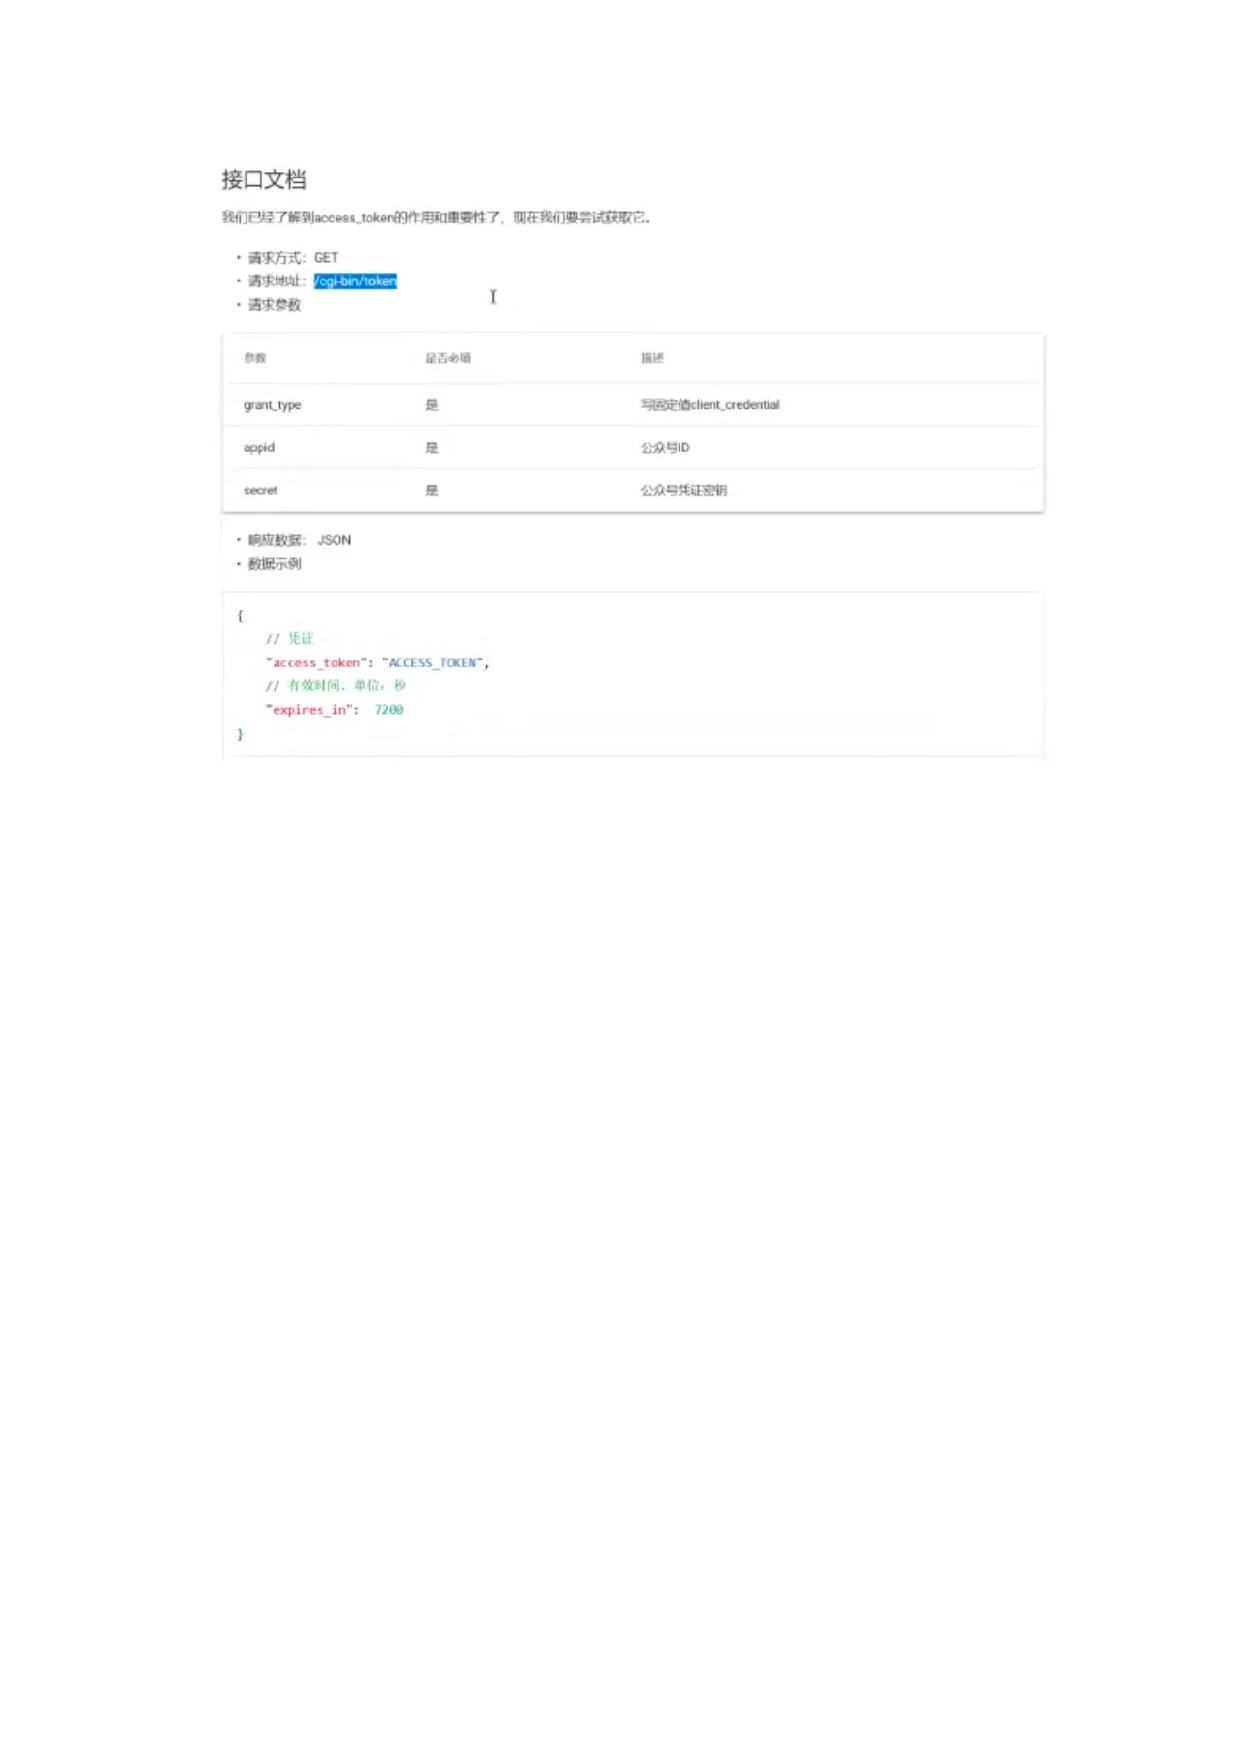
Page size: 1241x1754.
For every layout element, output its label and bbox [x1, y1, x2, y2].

picture [187, 162, 1053, 764]
